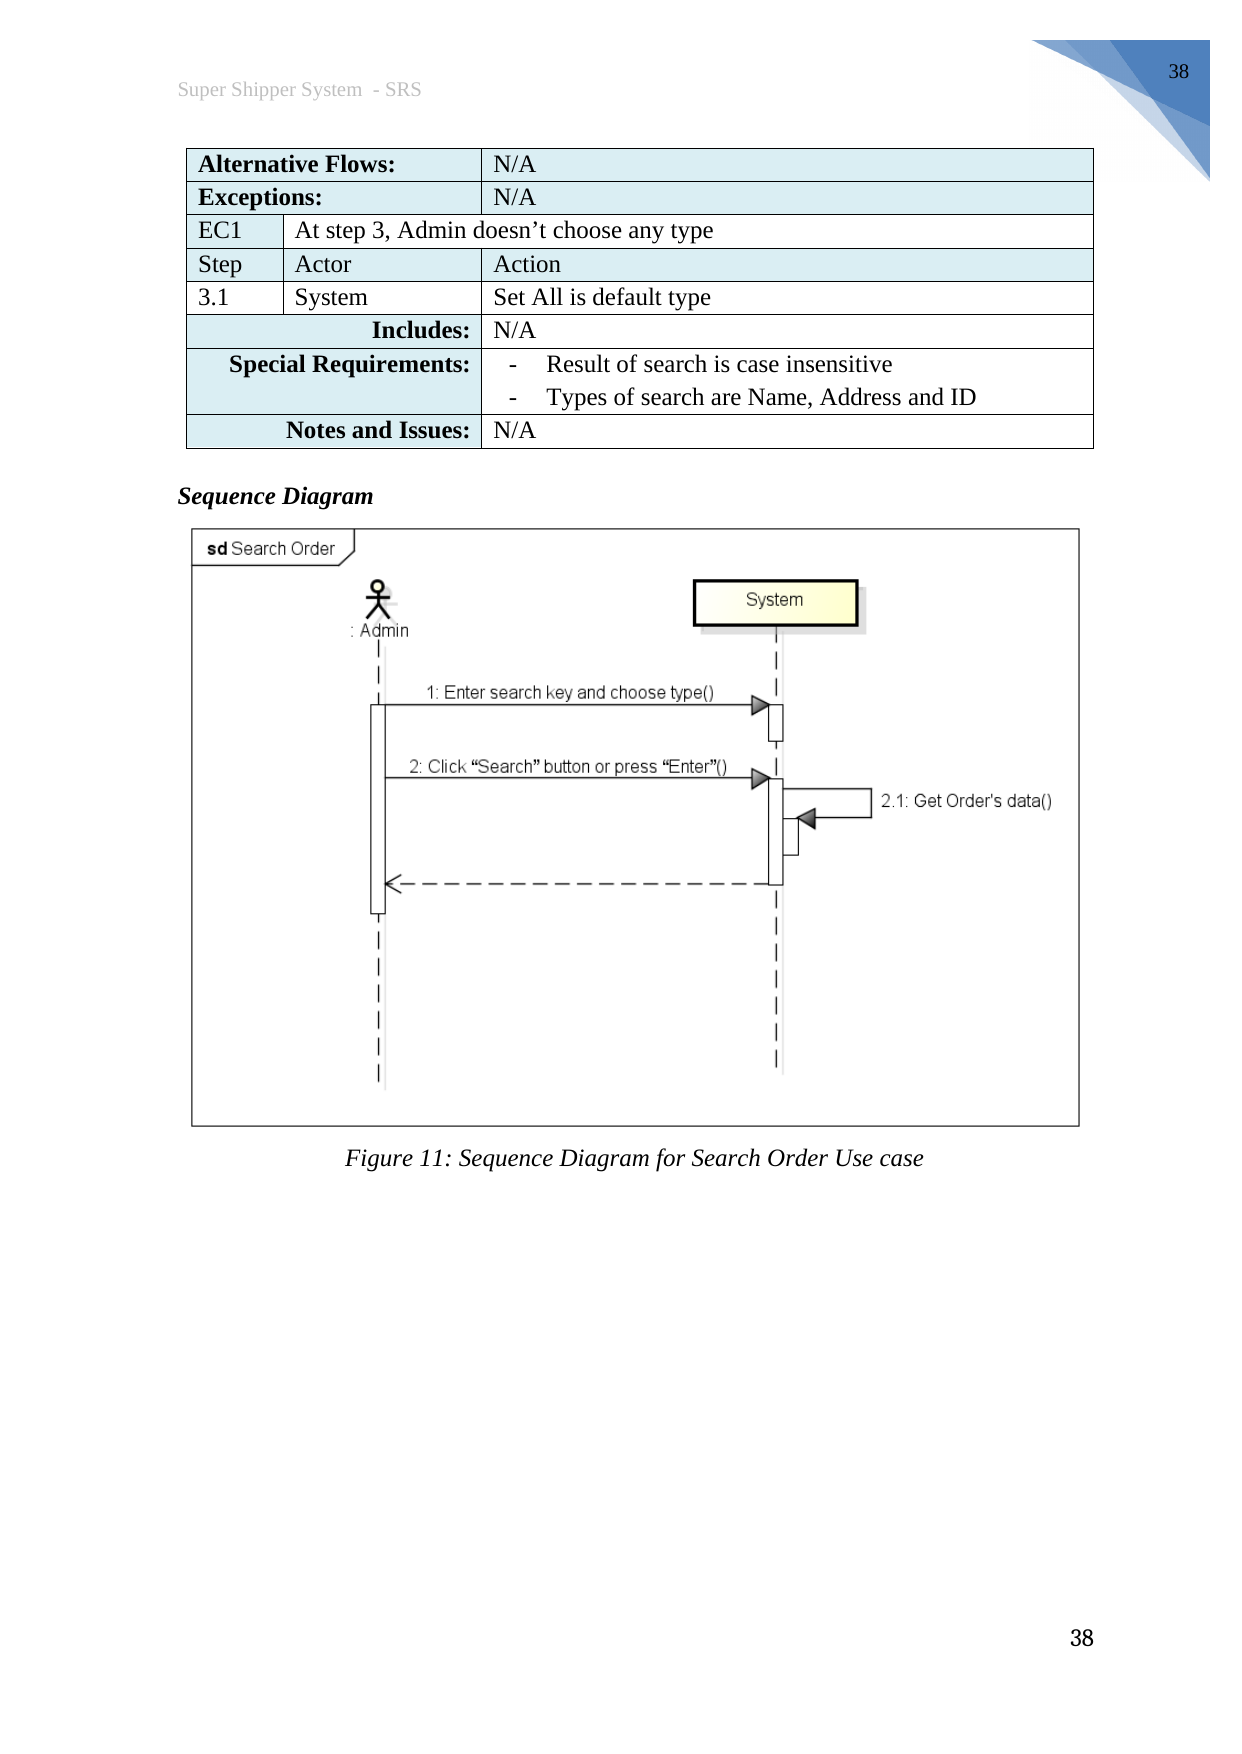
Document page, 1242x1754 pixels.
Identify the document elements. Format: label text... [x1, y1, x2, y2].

table_cell Actor [284, 249, 481, 281]
table_cell Alternative Flows: [187, 149, 481, 181]
table_cell System [284, 282, 481, 314]
table_cell At step 3, Admin doesn’t choose any type [284, 215, 1093, 248]
table_cell Exceptions: [187, 182, 481, 214]
table_cell N/A [482, 149, 1093, 181]
table_cell Notes and Issues: [187, 415, 481, 447]
text Figure 11: Sequence Diagram for Search Order Use case [177, 1143, 1094, 1172]
table_cell Set All is default type [482, 282, 1093, 314]
text Sequence Diagram [177, 481, 1094, 510]
table_cell Includes: [187, 315, 481, 348]
table_cell 3.1 [187, 282, 283, 314]
table_cell N/A [482, 315, 1093, 348]
table_cell Action [482, 249, 1093, 281]
picture [177, 514, 1094, 1140]
table_cell N/A [482, 415, 1093, 447]
table_cell N/A [482, 182, 1093, 214]
table_cell Result of search is case insensitive Types of search are Name, Address and ID [482, 349, 1093, 414]
table_cell EC1 [187, 215, 283, 248]
table_cell Special Requirements: [187, 349, 481, 414]
picture [1029, 40, 1210, 182]
table_cell Step [187, 249, 283, 281]
